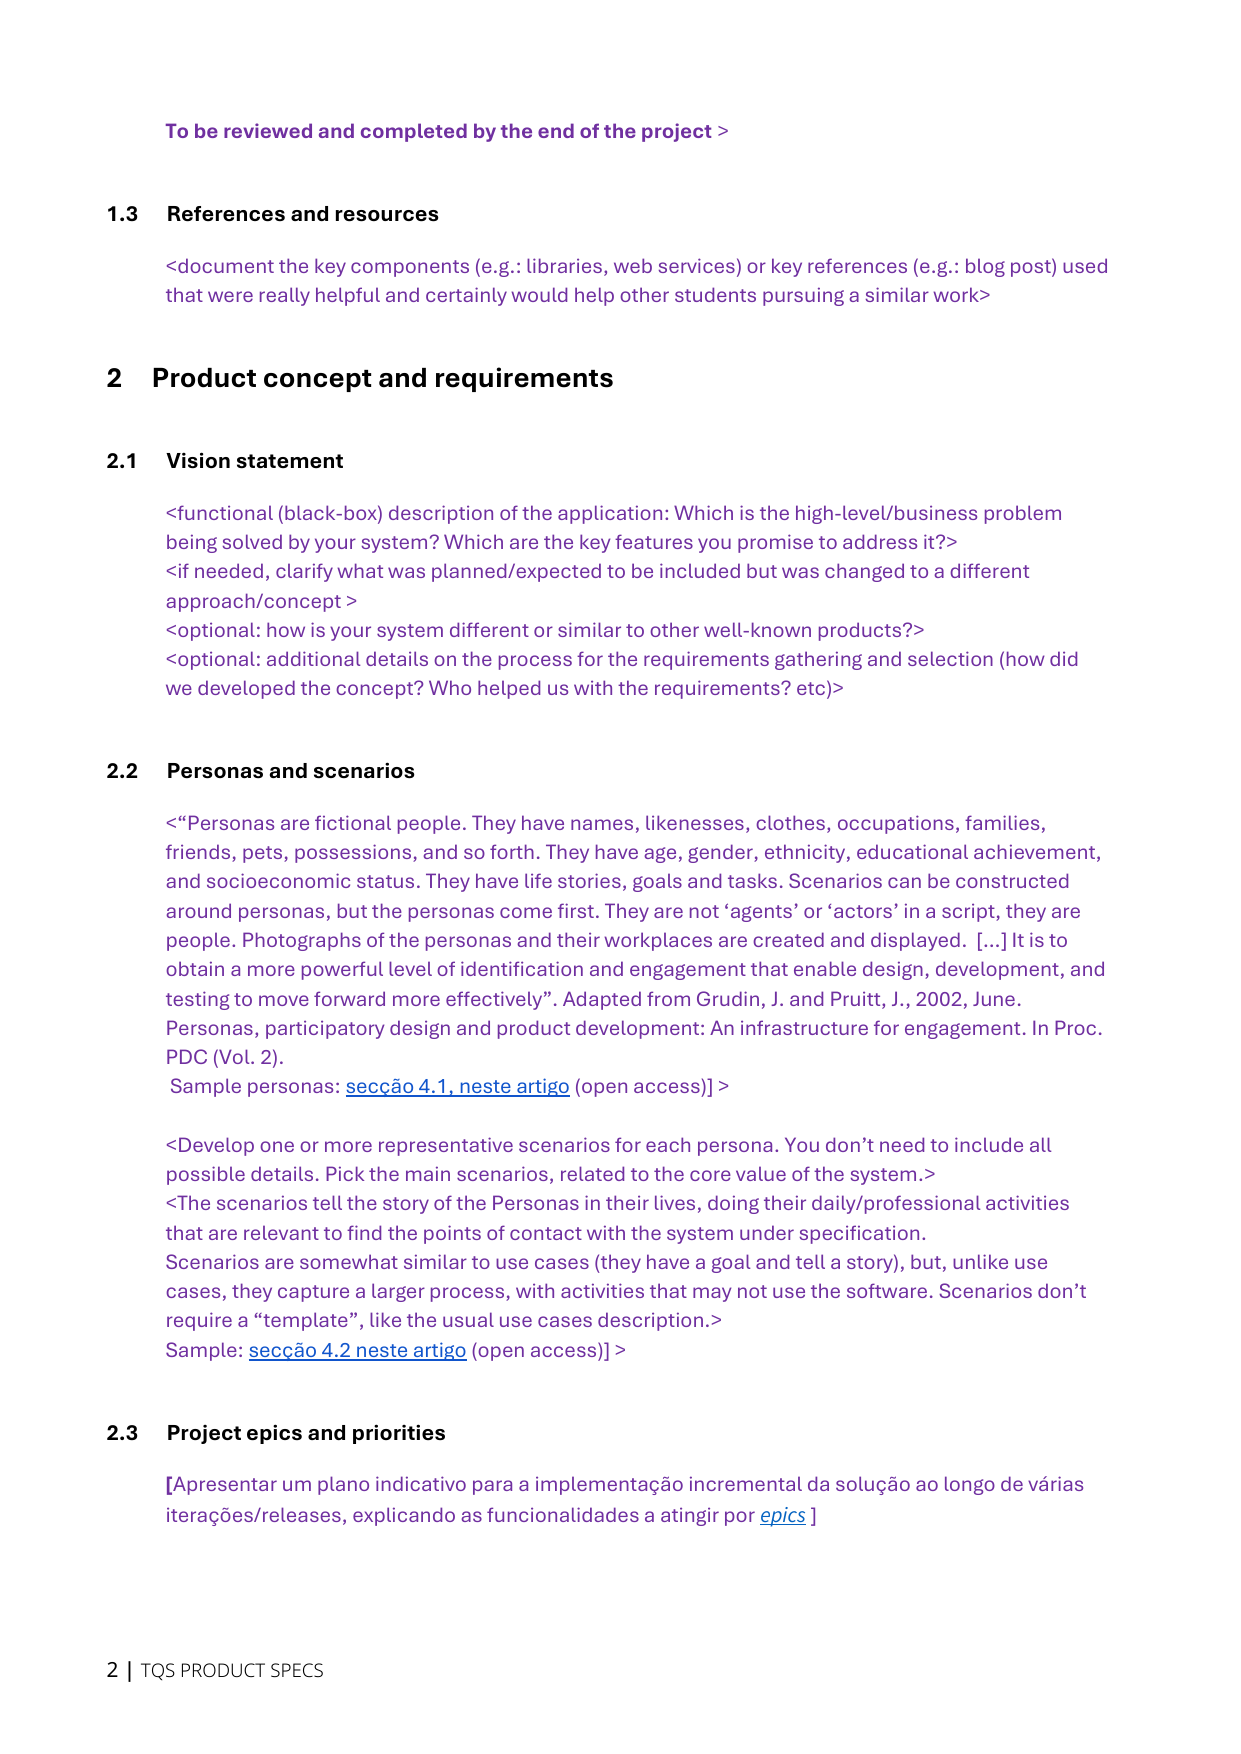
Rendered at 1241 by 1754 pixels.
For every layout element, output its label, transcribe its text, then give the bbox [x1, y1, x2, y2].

text <optional: additional details on the process for the requirements gathering and selection (how did we developed the concept? Who helped us with the requirements? etc)> [165, 646, 1110, 702]
subtitle Project epics and priorities [106, 1416, 1110, 1446]
text <The scenarios tell the story of the Personas in their lives, doing their daily/professional activities that are relevant to find the points of contact with the system under specification. [165, 1190, 1110, 1246]
text <if needed, clarify what was planned/expected to be included but was changed to a different approach/concept > [165, 558, 1110, 614]
text <functional (black-box) description of the application: Which is the high-level/business problem being solved by your system? Which are the key features you promise to address it?> [165, 500, 1110, 556]
subtitle References and resources [106, 197, 1110, 228]
subtitle Vision statement [106, 444, 1110, 475]
text <“Personas are fictional people. They have names, likenesses, clothes, occupations, families, friends, pets, possessions, and so forth. They have age, gender, ethnicity, educational achievement, and socioeconomic status. They have life stories, goals and tasks. Scenarios can be constructed around personas, but the personas come first. They are not ‘agents’ or ‘actors’ in a script, they are people. Photographs of the personas and their workplaces are created and displayed. […] It is to obtain a more powerful level of identification and engagement that enable design, development, and testing to move forward more effectively”. Adapted from Grudin, J. and Pruitt, J., 2002, June. Personas, participatory design and product development: An infrastructure for engagement. In Proc. PDC (Vol. 2). [165, 810, 1110, 1071]
text Sample personas: secção 4.1, neste artigo (open access)] > [165, 1073, 1110, 1100]
text <optional: how is your system different or similar to other well-known products?> [165, 617, 1110, 643]
text Sample: secção 4.2 neste artigo (open access)] > [165, 1337, 1110, 1363]
text <document the key components (e.g.: libraries, web services) or key references (e.g.: blog post) used that were really helpful and certainly would help other students pursuing a similar work> [165, 253, 1110, 308]
text <Develop one or more representative scenarios for each persona. You don’t need to include all possible details. Pick the main scenarios, related to the core value of the system.> [165, 1132, 1110, 1188]
subtitle Personas and scenarios [106, 754, 1110, 785]
subtitle Product concept and requirements [106, 361, 1051, 394]
text To be reviewed and completed by the end of the project > [165, 118, 1110, 145]
text [Apresentar um plano indicativo para a implementação incremental da solução ao longo de várias iterações/releases, explicando as funcionalidades a atingir por epics ] [165, 1471, 1110, 1528]
text Scenarios are somewhat similar to use cases (they have a goal and tell a story), but, unlike use cases, they capture a larger process, with activities that may not use the software. Scenarios don’t require a “template”, like the usual use cases description.> [165, 1249, 1110, 1334]
